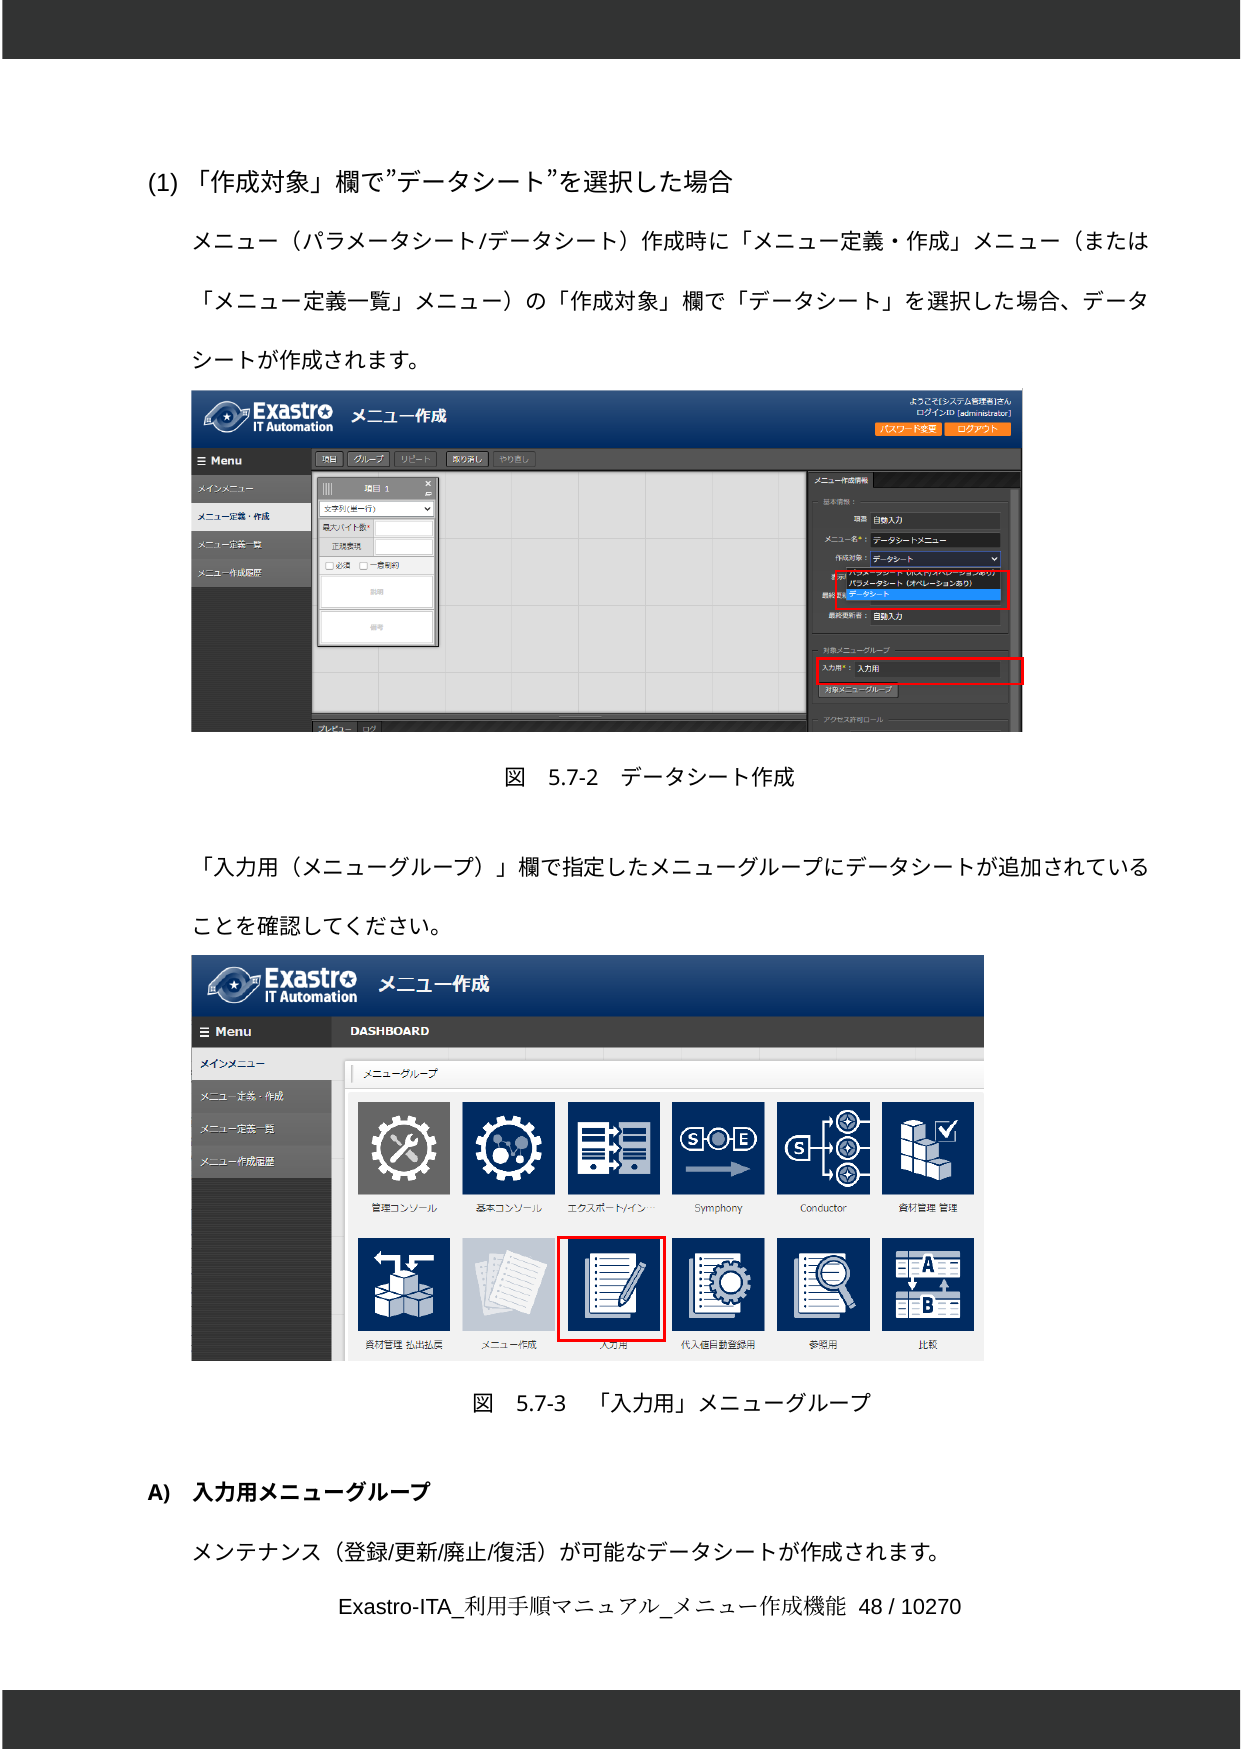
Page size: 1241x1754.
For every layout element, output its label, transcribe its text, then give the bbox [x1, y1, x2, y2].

picture [191, 388, 1023, 732]
picture [2, 1690, 1241, 1749]
picture [2, 0, 1241, 59]
list 「入力用（メニューグループ）」欄で指定したメニューグループにデータシートが追加されていることを確認してください。 [191, 836, 1152, 955]
picture [191, 955, 984, 1361]
text (1) 「作成対象」欄で”データシート”を選択した場合 [148, 151, 1152, 210]
list 図 5.7-3 「入力用」メニューグループ [191, 1372, 1152, 1432]
text 図 5.7-2 データシート作成 [148, 746, 1152, 806]
picture [819, 660, 1021, 683]
text A) 入力用メニューグループ [148, 1461, 1152, 1521]
text メンテナンス（登録/更新/廃止/復活）が可能なデータシートが作成されます。 [191, 1521, 1152, 1581]
list メニュー（パラメータシート/データシート）作成時に「メニュー定義・作成」メニュー（または「メニュー定義一覧」メニュー）の「作成対象」欄で「データシート」を選択した場合、データシートが作成されます。 [191, 210, 1152, 389]
